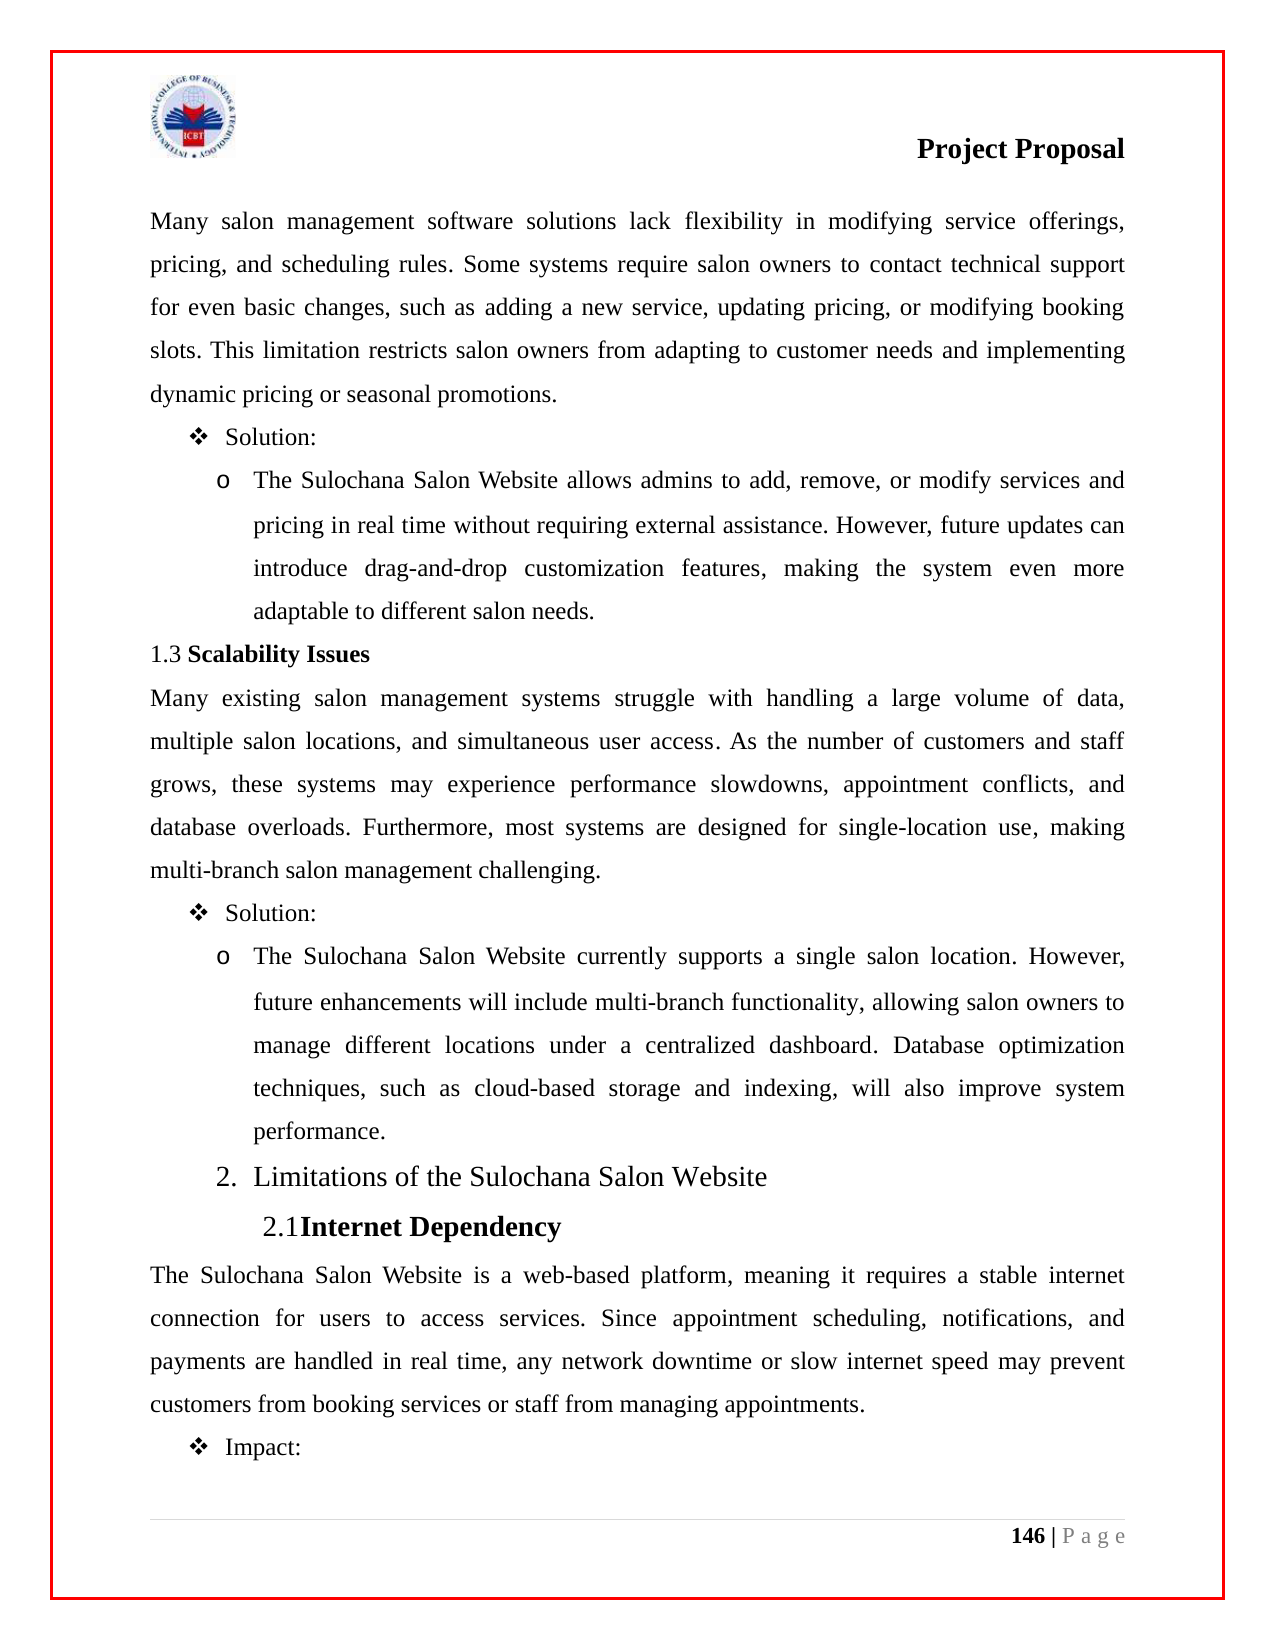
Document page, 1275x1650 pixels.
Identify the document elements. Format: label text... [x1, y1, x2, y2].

list The Sulochana Salon Website allows admins to add, remove, or modify services and pricing in real time without requiring external assistance. However, future updates can introduce drag-and-drop customization features, making the system even more adaptable to different salon needs. [216, 465, 1125, 625]
subtitle Scalability Issues [150, 639, 1125, 668]
list Impact: [187, 1432, 1125, 1461]
text Many salon management software solutions lack flexibility in modifying service offerings, pricing, and scheduling rules. Some systems require salon owners to contact technical support for even basic changes, such as adding a new service, updating pricing, or modifying booking slots. This limitation restricts salon owners from adapting to customer needs and implementing dynamic pricing or seasonal promotions. [150, 206, 1125, 407]
list Solution: [187, 422, 1125, 451]
subtitle Internet Dependency [262, 1209, 1125, 1243]
text Many existing salon management systems struggle with handling a large volume of data, multiple salon locations, and simultaneous user access. As the number of customers and staff grows, these systems may experience performance slowdowns, appointment conflicts, and database overloads. Furthermore, most systems are designed for single-location use, making multi-branch salon management challenging. [150, 683, 1125, 884]
list The Sulochana Salon Website currently supports a single salon location. However, future enhancements will include multi-branch functionality, allowing salon owners to manage different locations under a centralized dashboard. Database optimization techniques, such as cloud-based storage and indexing, will also improve system performance. [216, 941, 1125, 1145]
text The Sulochana Salon Website is a web-based platform, meaning it requires a stable internet connection for users to access services. Since appointment scheduling, notifications, and payments are handled in real time, any network downtime or slow internet speed may prevent customers from booking services or staff from managing appointments. [150, 1260, 1125, 1418]
list Solution: [187, 898, 1125, 927]
subtitle Limitations of the Sulochana Salon Website [216, 1159, 1125, 1193]
